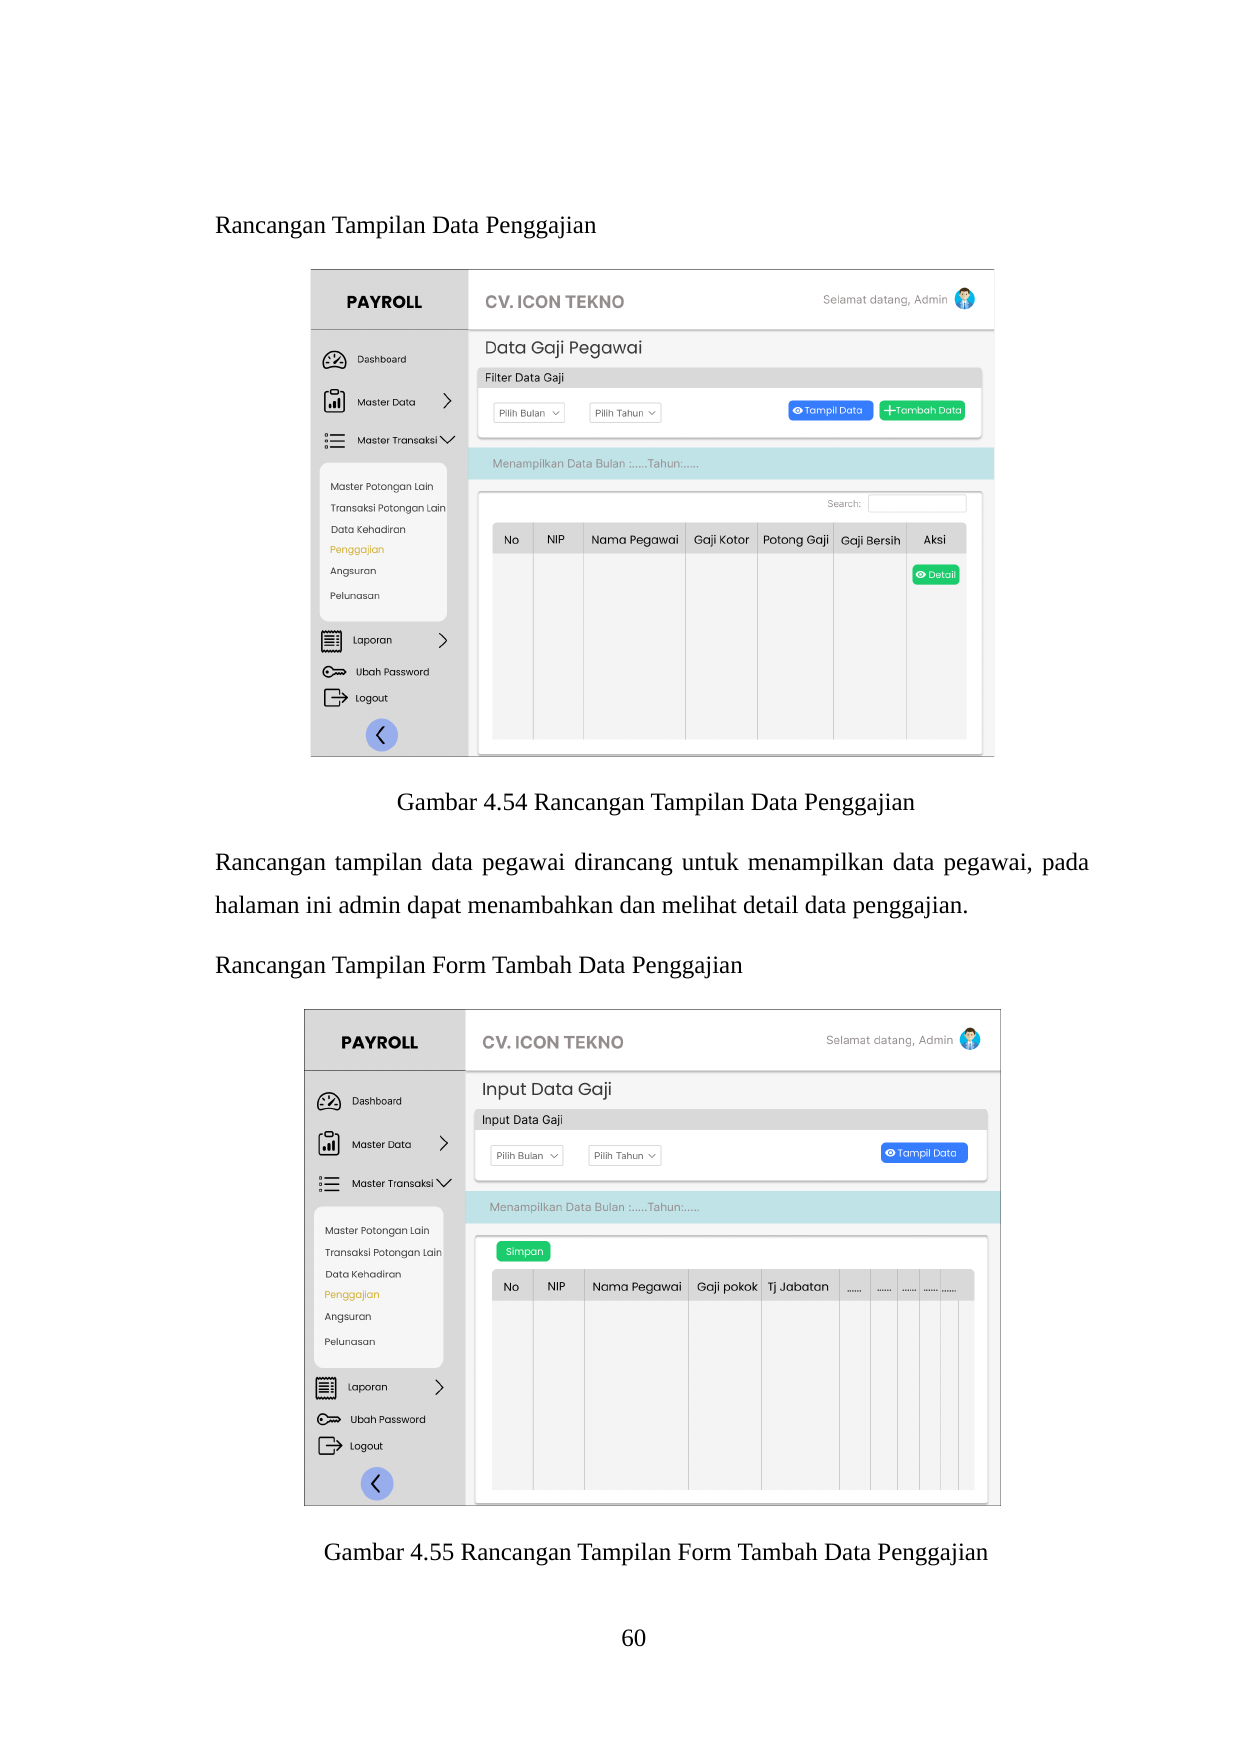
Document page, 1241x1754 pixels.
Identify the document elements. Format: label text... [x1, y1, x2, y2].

text Gambar 4.54 Rancangan Tampilan Data Penggajian [177, 787, 1090, 816]
picture [304, 1009, 1001, 1506]
text Gambar 4.55 Rancangan Tampilan Form Tambah Data Penggajian [177, 1537, 1090, 1566]
text Rancangan Tampilan Data Penggajian [215, 210, 1090, 238]
text Rancangan Tampilan Form Tambah Data Penggajian [215, 950, 1090, 979]
text Rancangan tampilan data pegawai dirancang untuk menampilkan data pegawai, pada halaman ini admin dapat menambahkan dan melihat detail data penggajian. [215, 847, 1090, 919]
picture [310, 269, 995, 757]
